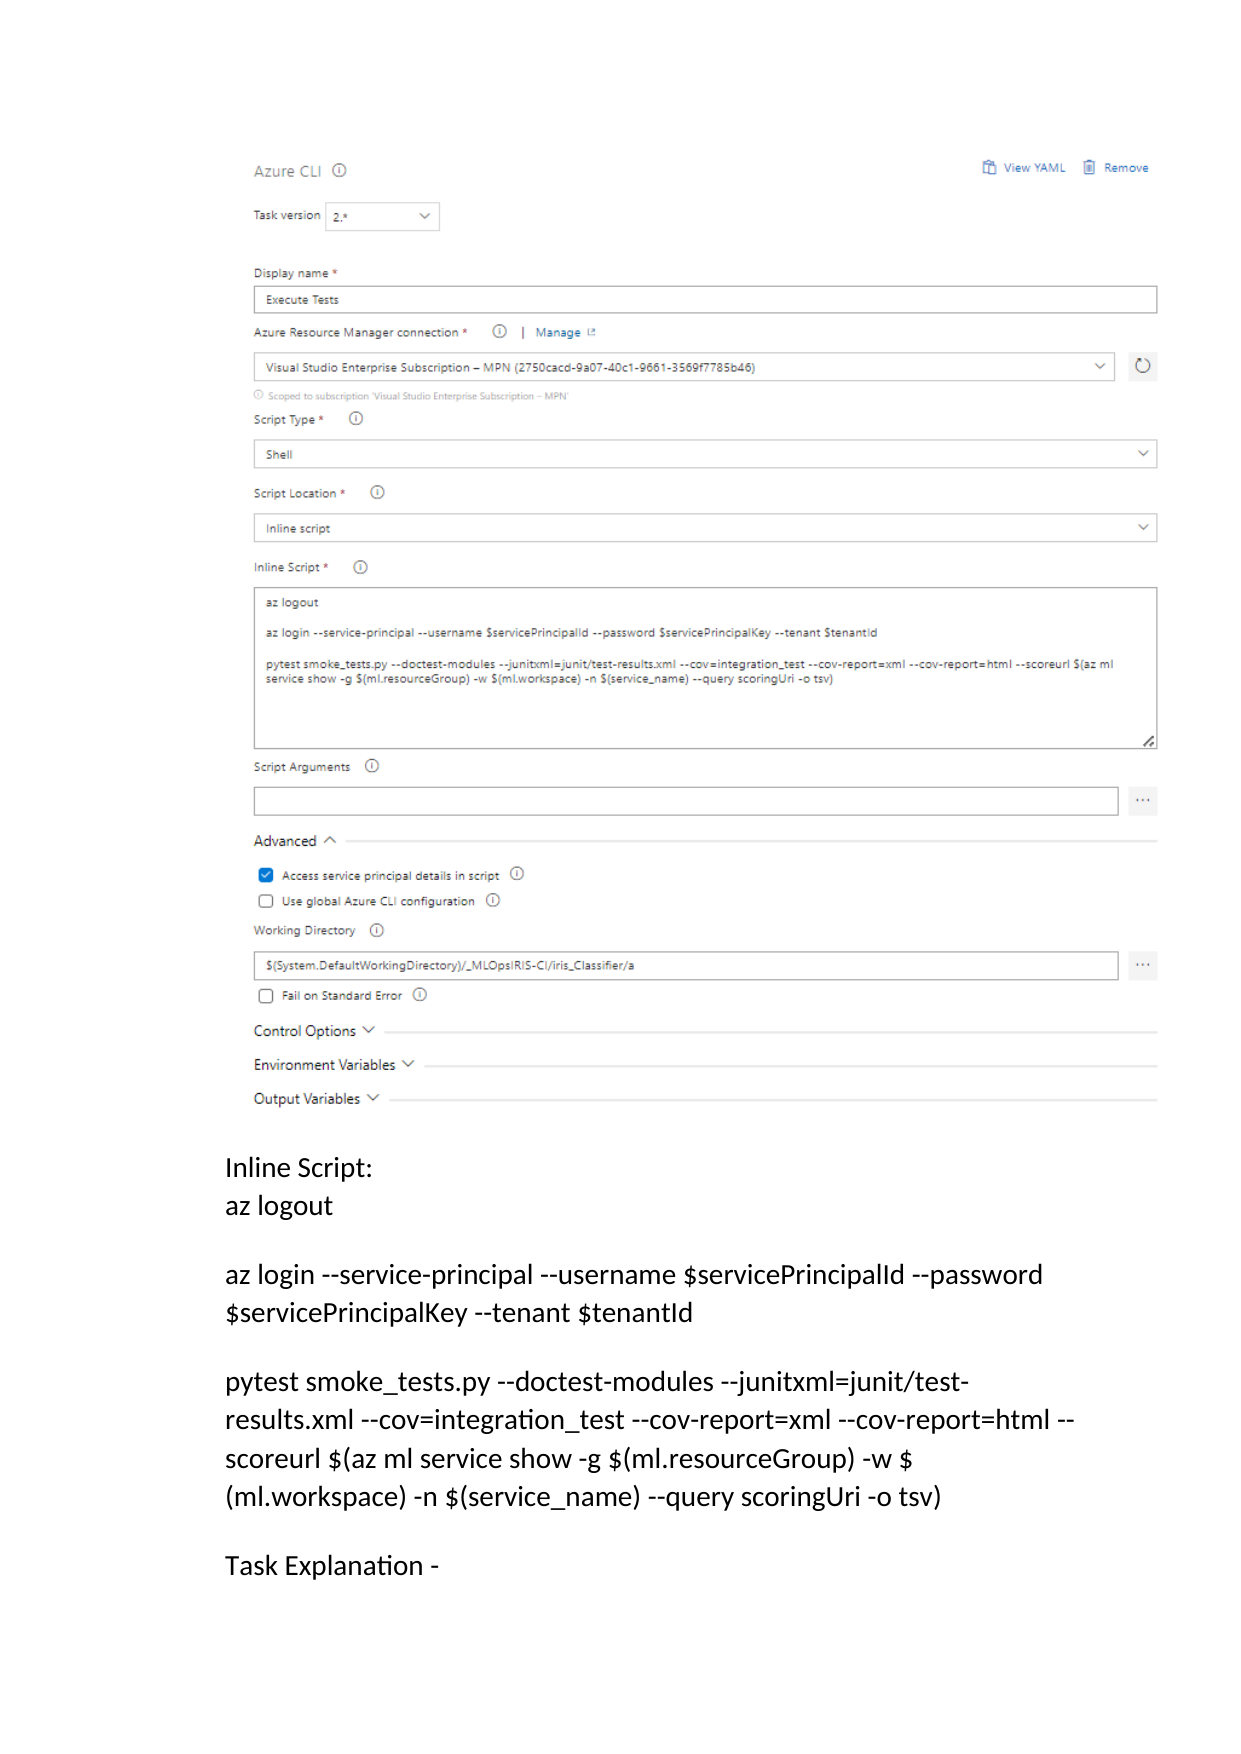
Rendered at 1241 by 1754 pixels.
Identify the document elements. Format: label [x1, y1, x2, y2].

list [187, 150, 1090, 1582]
